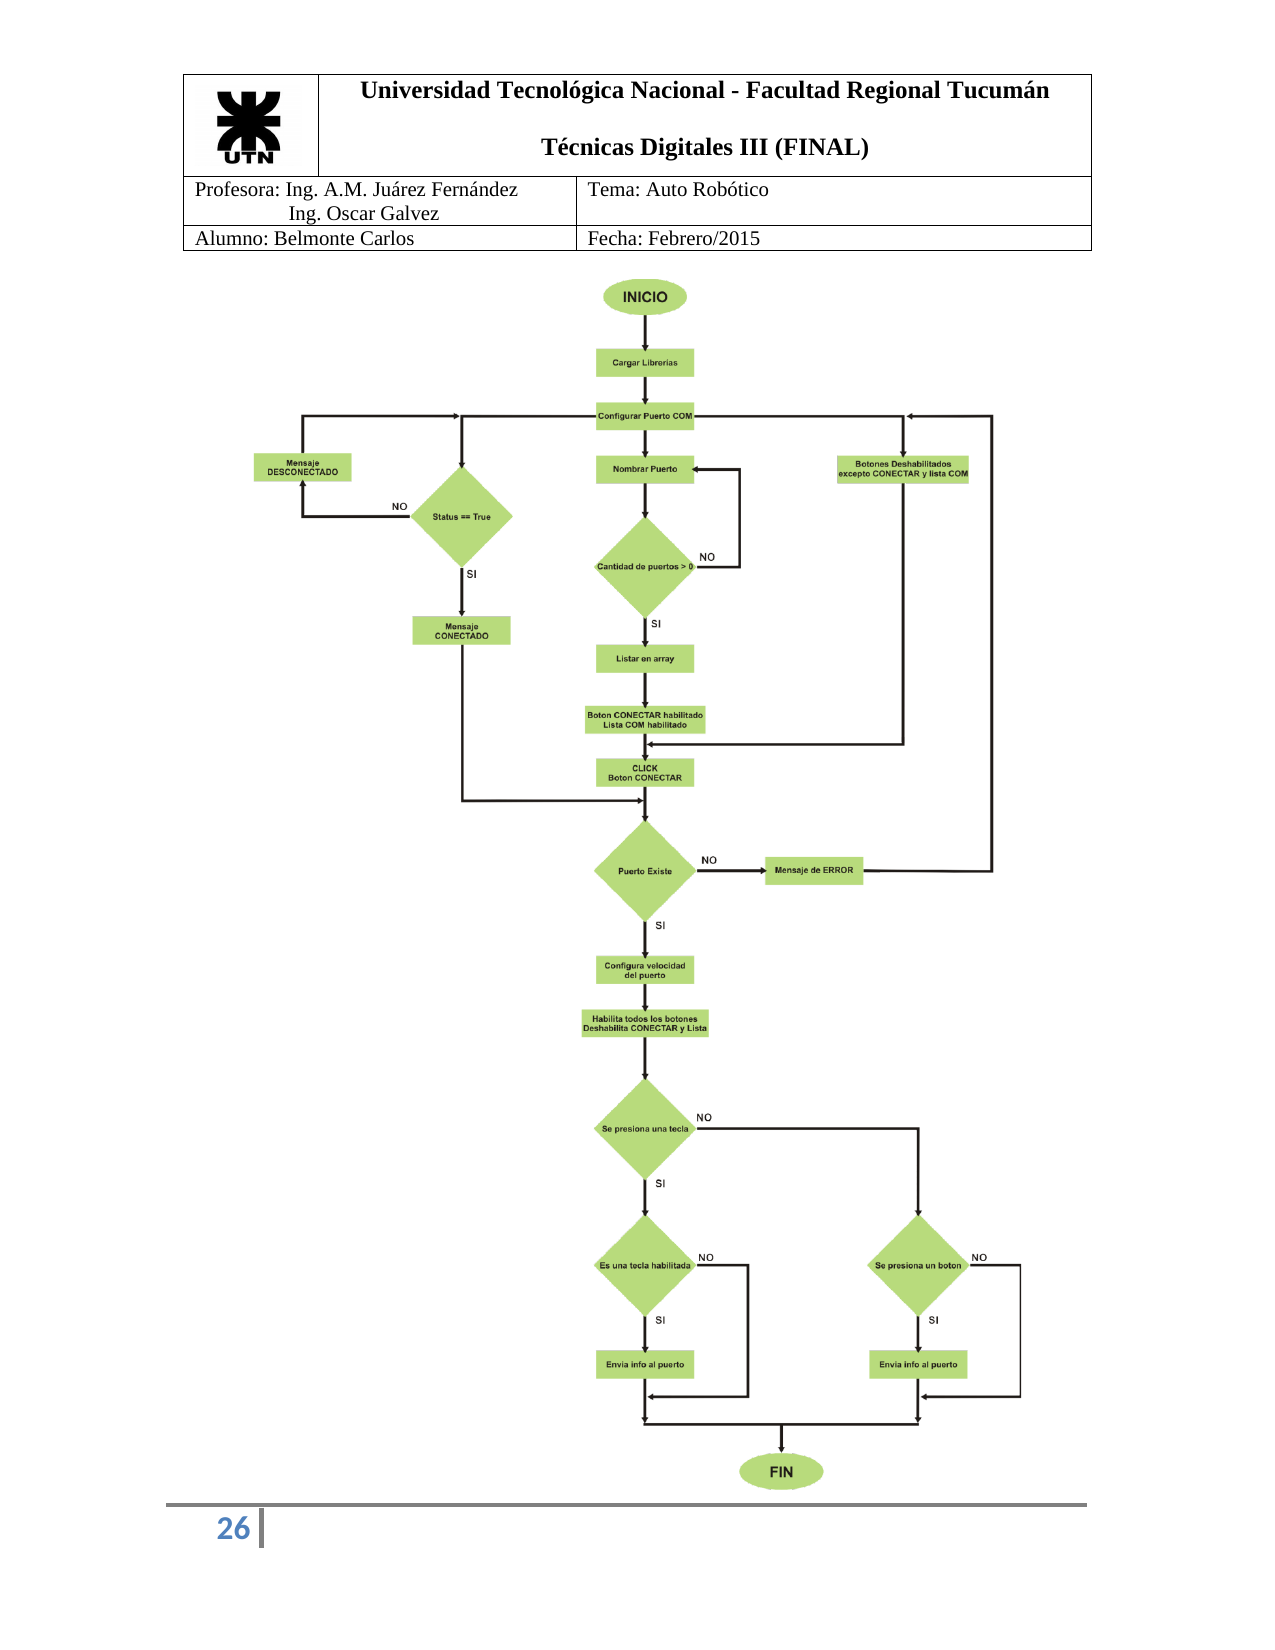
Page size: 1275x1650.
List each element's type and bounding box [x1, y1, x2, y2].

picture [194, 85, 302, 166]
picture [253, 279, 1022, 1490]
